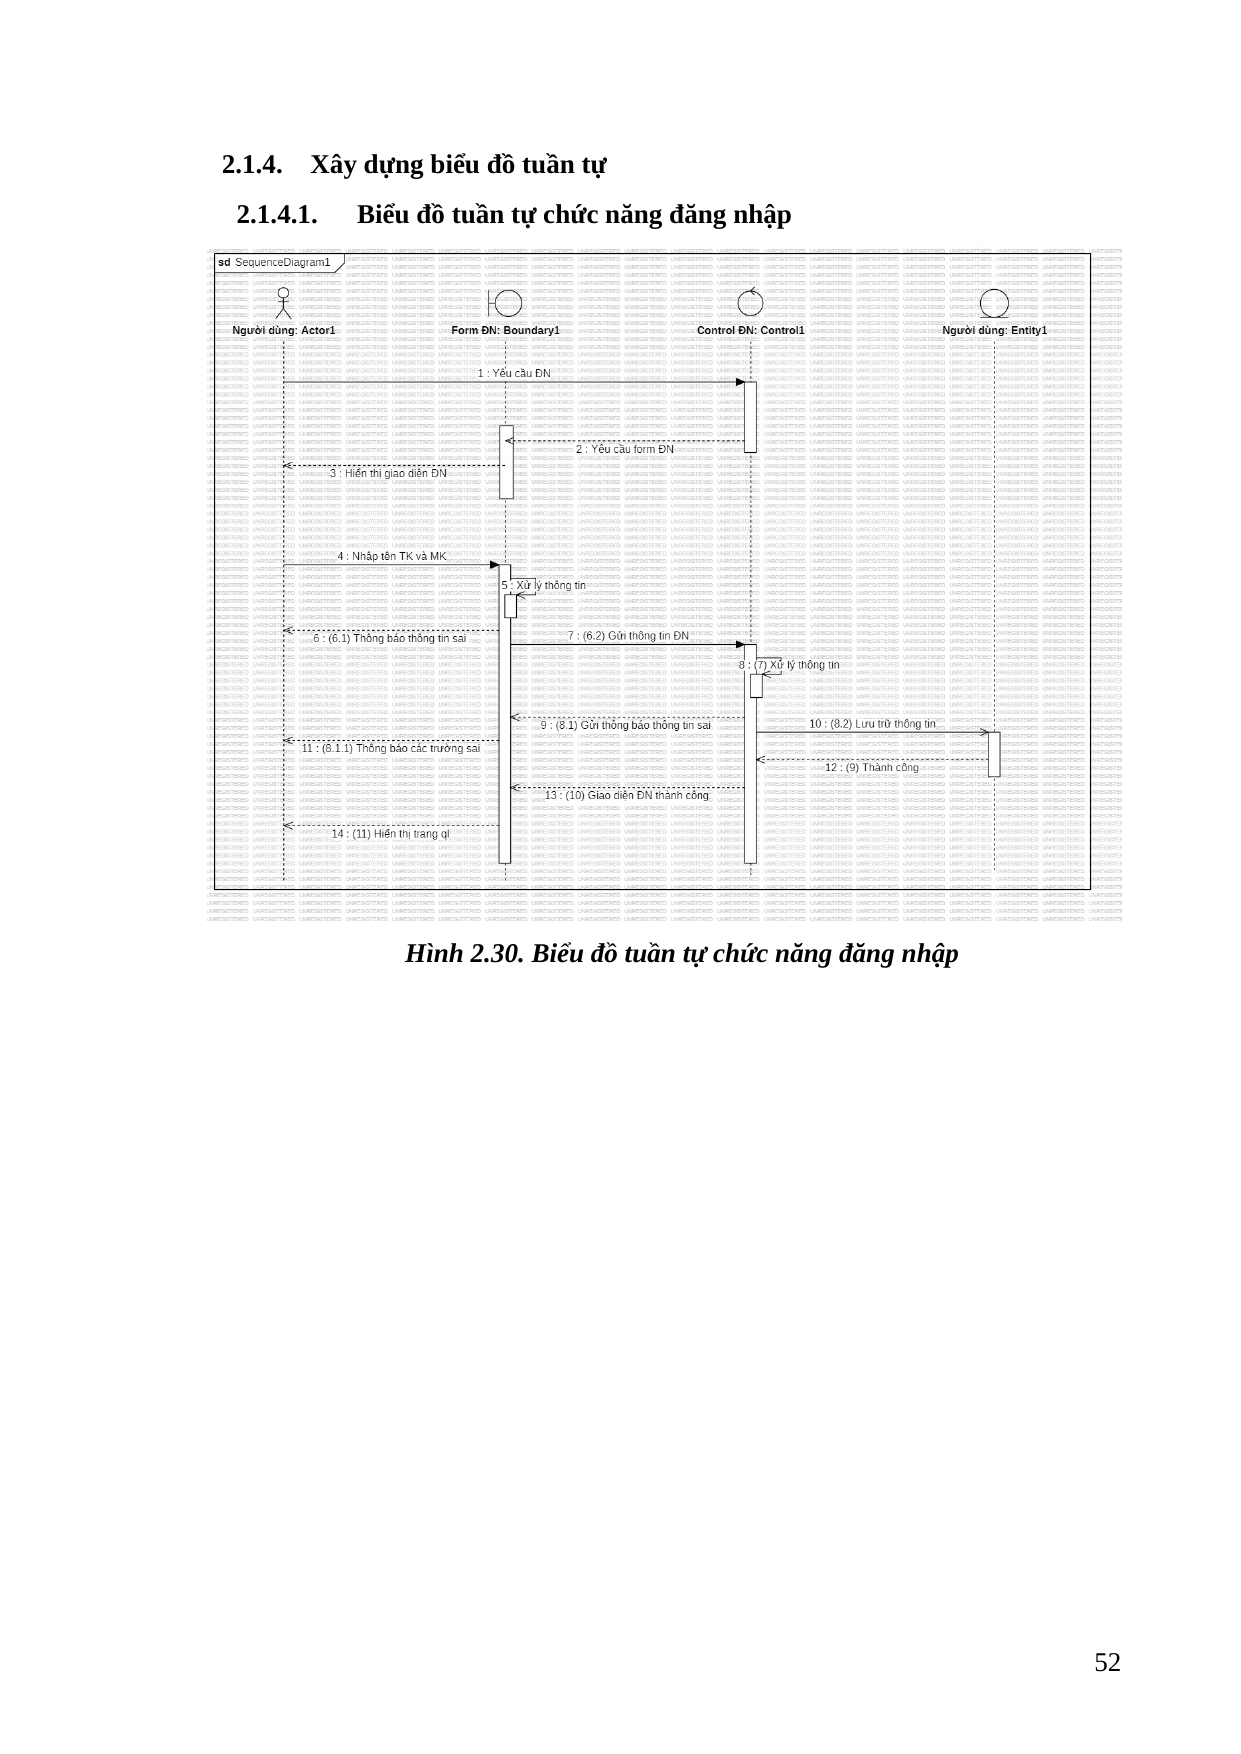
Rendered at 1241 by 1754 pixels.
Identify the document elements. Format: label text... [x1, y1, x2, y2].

text Hình 2.30. Biểu đồ tuần tự chức năng đăng nhập [244, 938, 1122, 969]
subtitle Biểu đồ tuần tự chức năng đăng nhập [236, 198, 1122, 230]
subtitle Xây dựng biểu đồ tuần tự [222, 148, 1122, 179]
picture [206, 245, 1123, 922]
